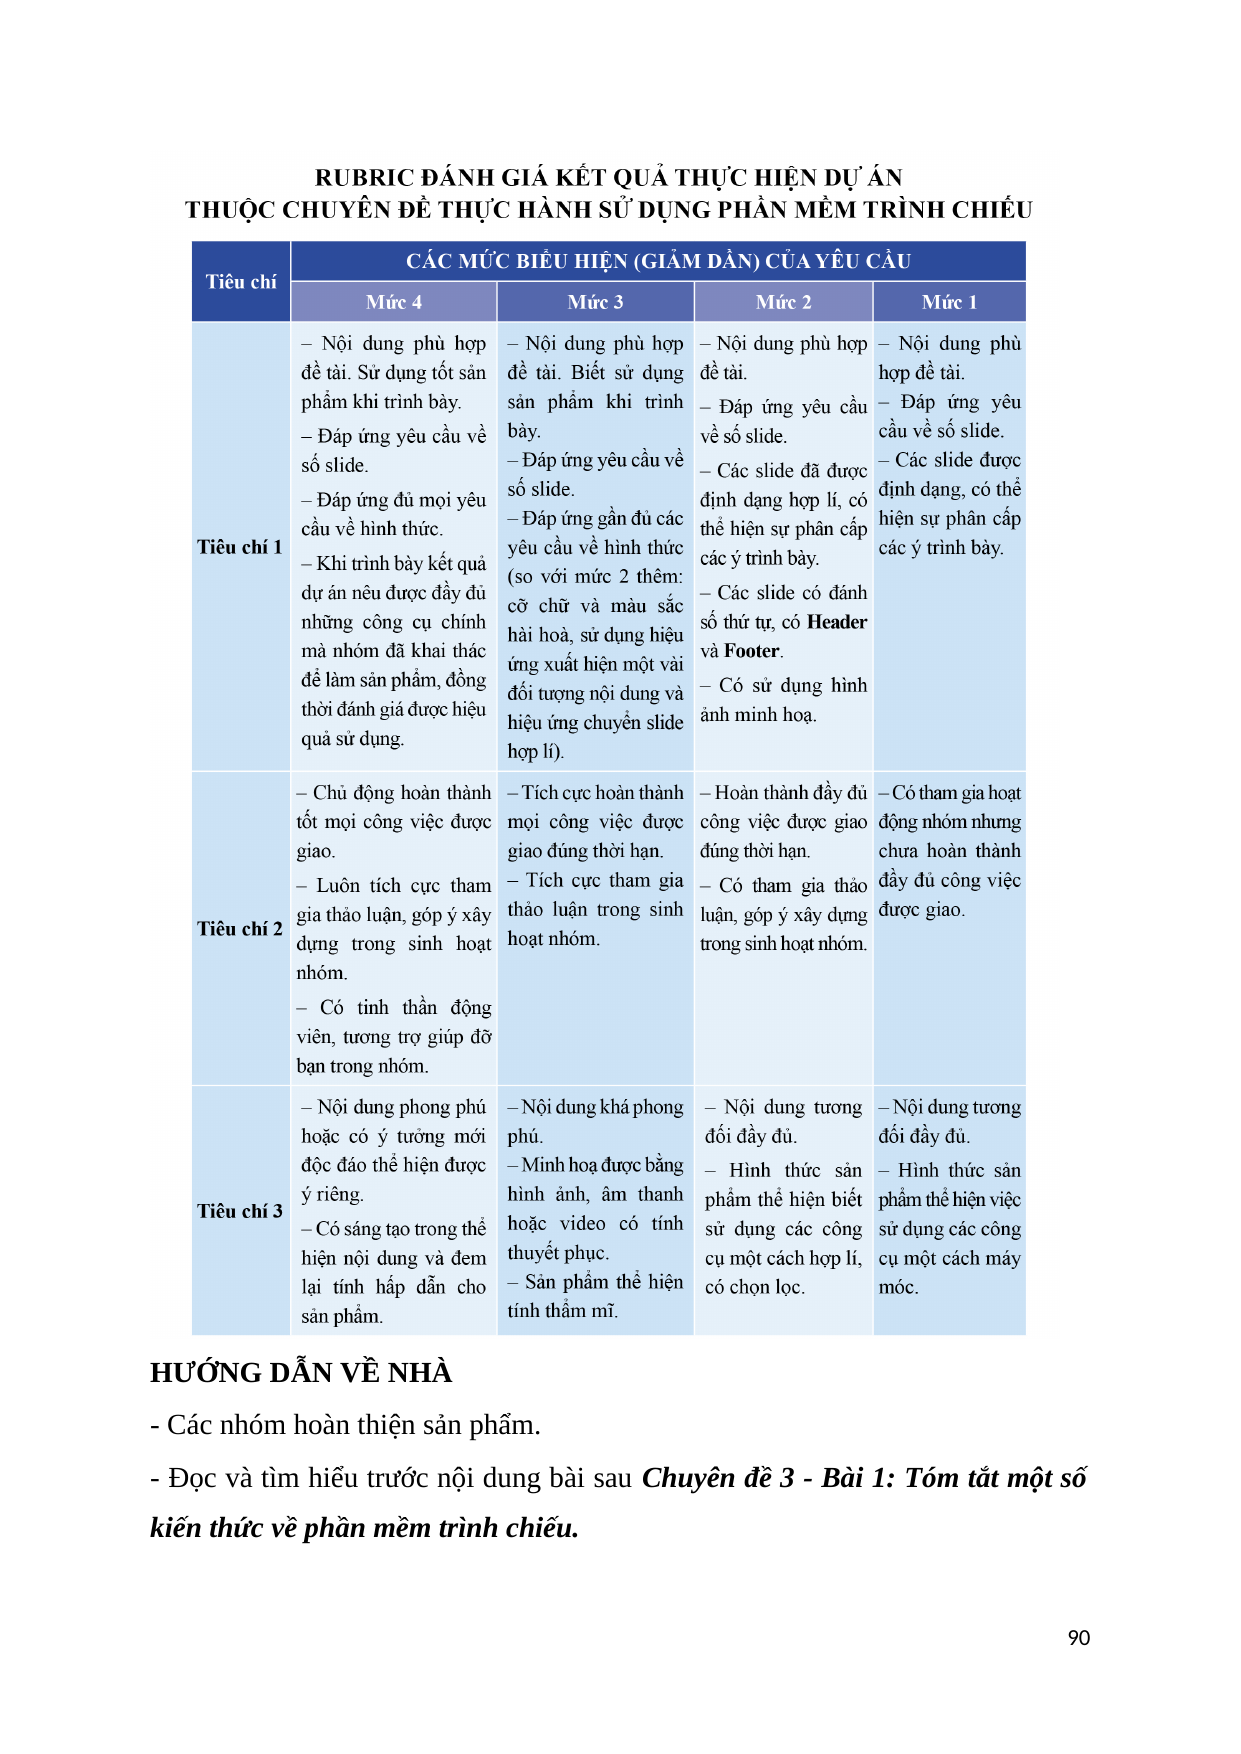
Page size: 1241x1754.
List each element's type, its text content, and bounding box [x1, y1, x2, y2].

text HƯỚNG DẪN VỀ NHÀ [150, 1355, 1090, 1389]
text - Đọc và tìm hiểu trước nội dung bài sau Chuyên đề 3 - Bài 1: Tóm tắt một số kiến thức về phần mềm trình chiếu. [150, 1460, 1090, 1544]
picture [150, 150, 1060, 1339]
text - Các nhóm hoàn thiện sản phẩm. [150, 1407, 1090, 1441]
